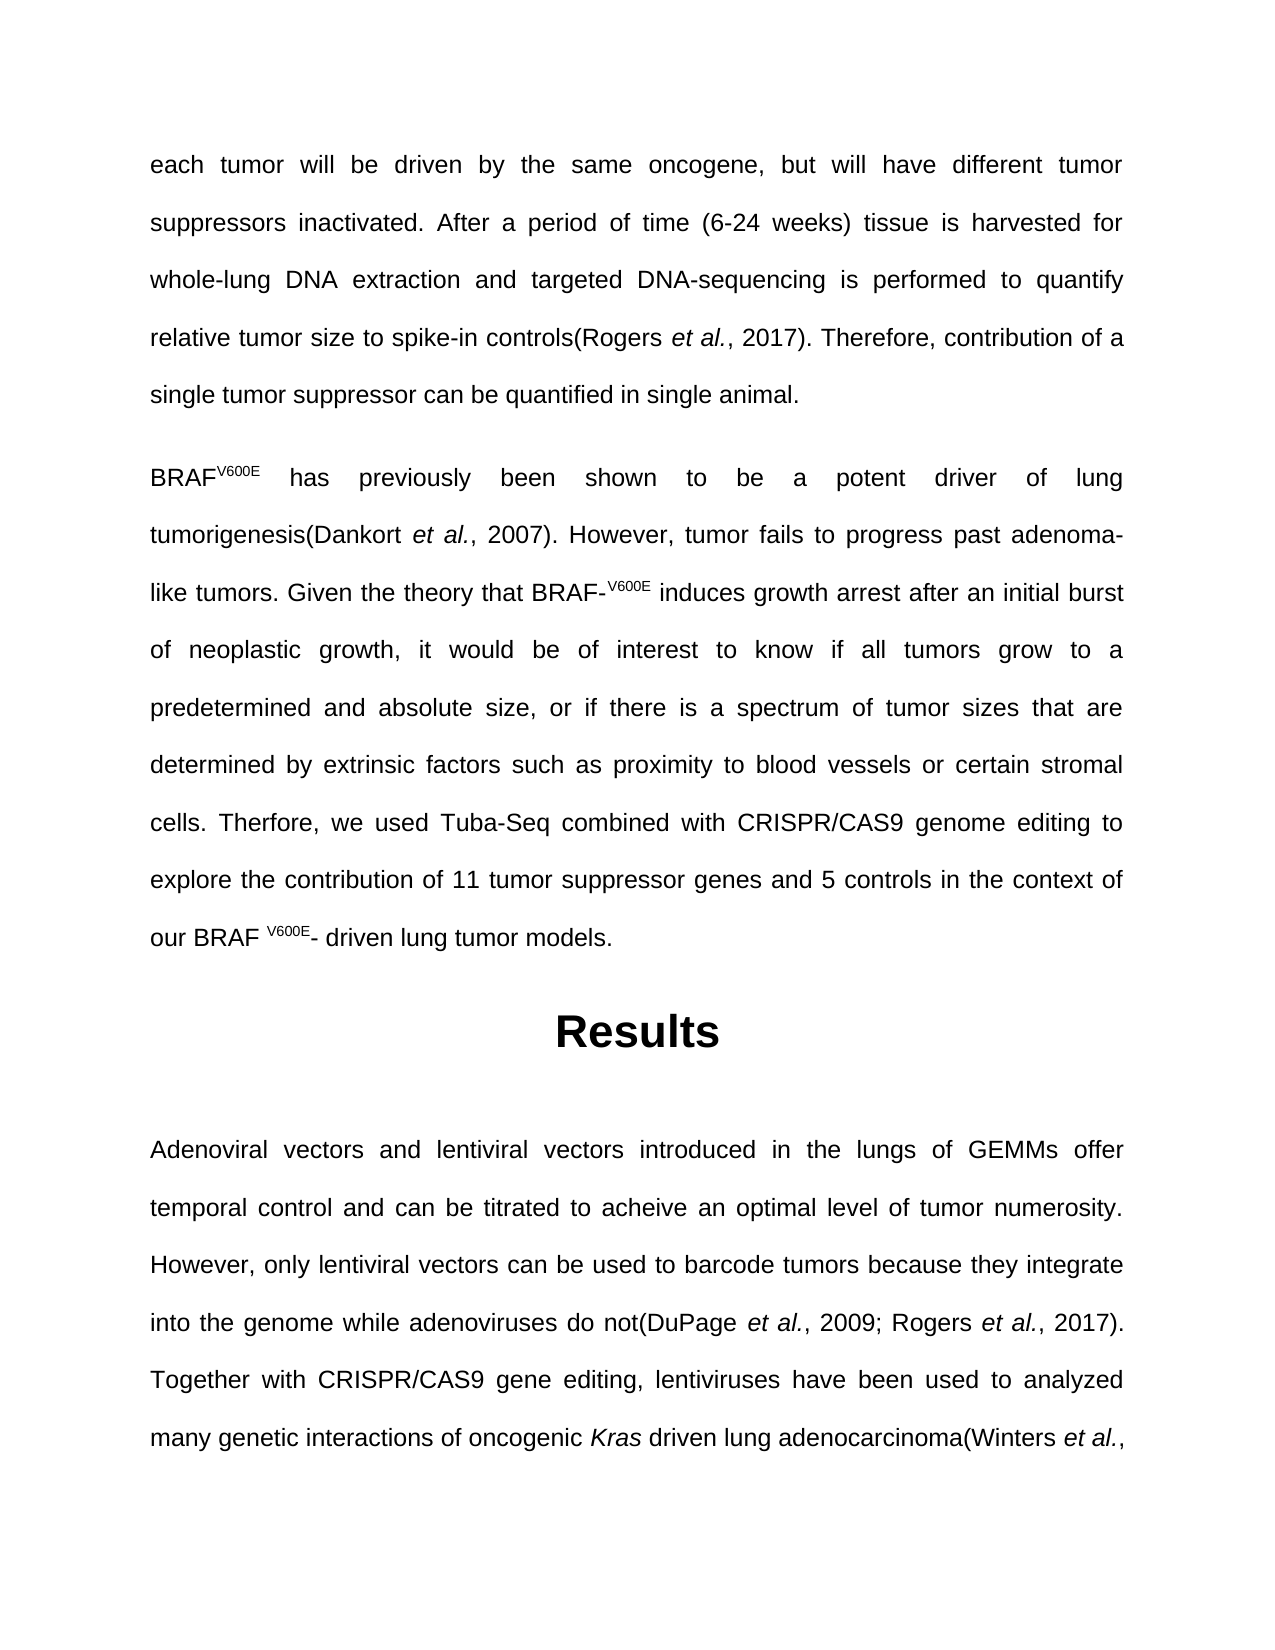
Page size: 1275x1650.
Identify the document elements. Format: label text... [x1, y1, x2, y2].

text BRAFV600E has previously been shown to be a potent driver of lung tumorigenesis(Dankort et al., 2007). However, tumor fails to progress past adenoma-like tumors. Given the theory that BRAF-V600E induces growth arrest after an initial burst of neoplastic growth, it would be of interest to know if all tumors grow to a predetermined and absolute size, or if there is a spectrum of tumor sizes that are determined by extrinsic factors such as proximity to blood vessels or certain stromal cells. Therfore, we used Tuba-Seq combined with CRISPR/CAS9 genome editing to explore the contribution of 11 tumor suppressor genes and 5 controls in the context of our BRAF V600E- driven lung tumor models. [150, 462, 1125, 951]
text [150, 1135, 1125, 1452]
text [150, 150, 1125, 409]
subtitle Results [150, 1005, 1125, 1058]
